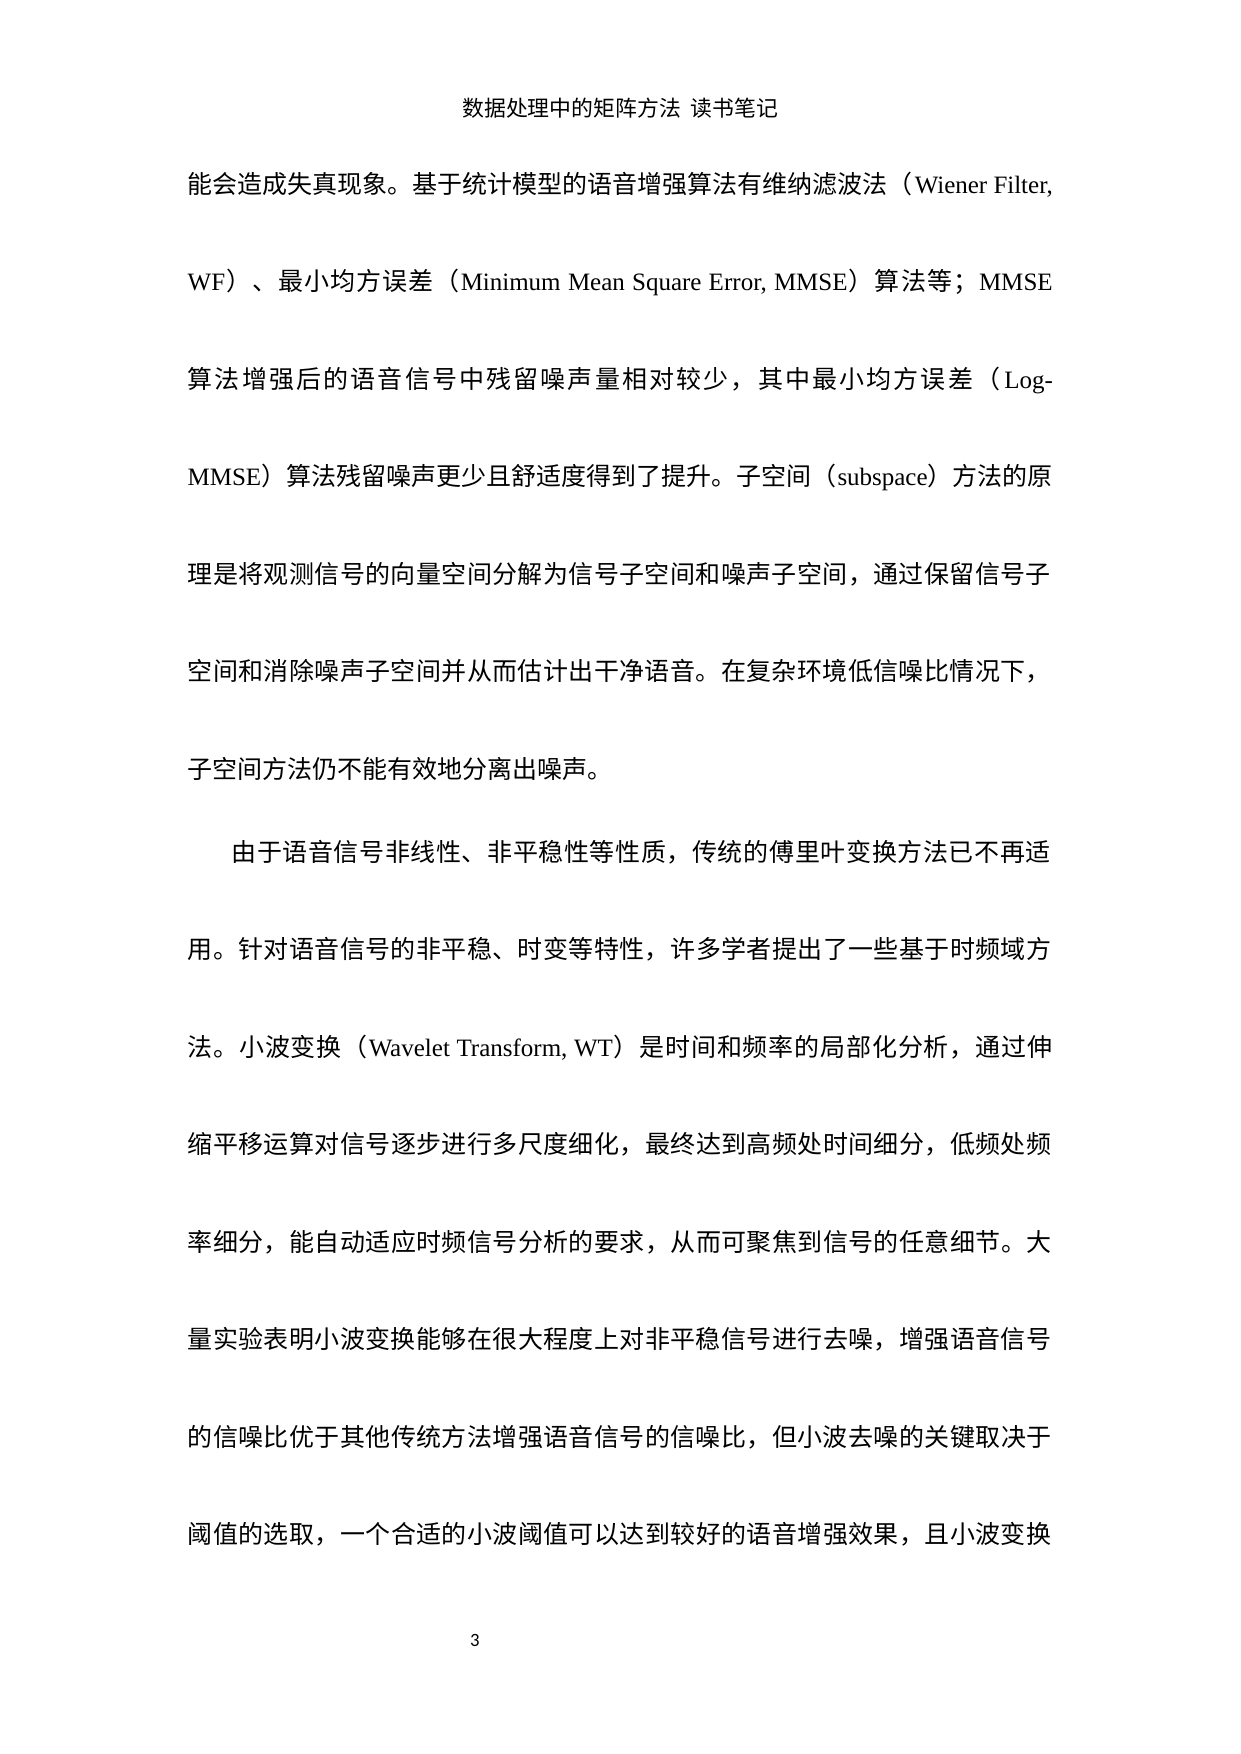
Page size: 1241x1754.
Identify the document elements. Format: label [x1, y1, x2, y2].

text [187, 150, 1053, 800]
list [187, 818, 1053, 1566]
